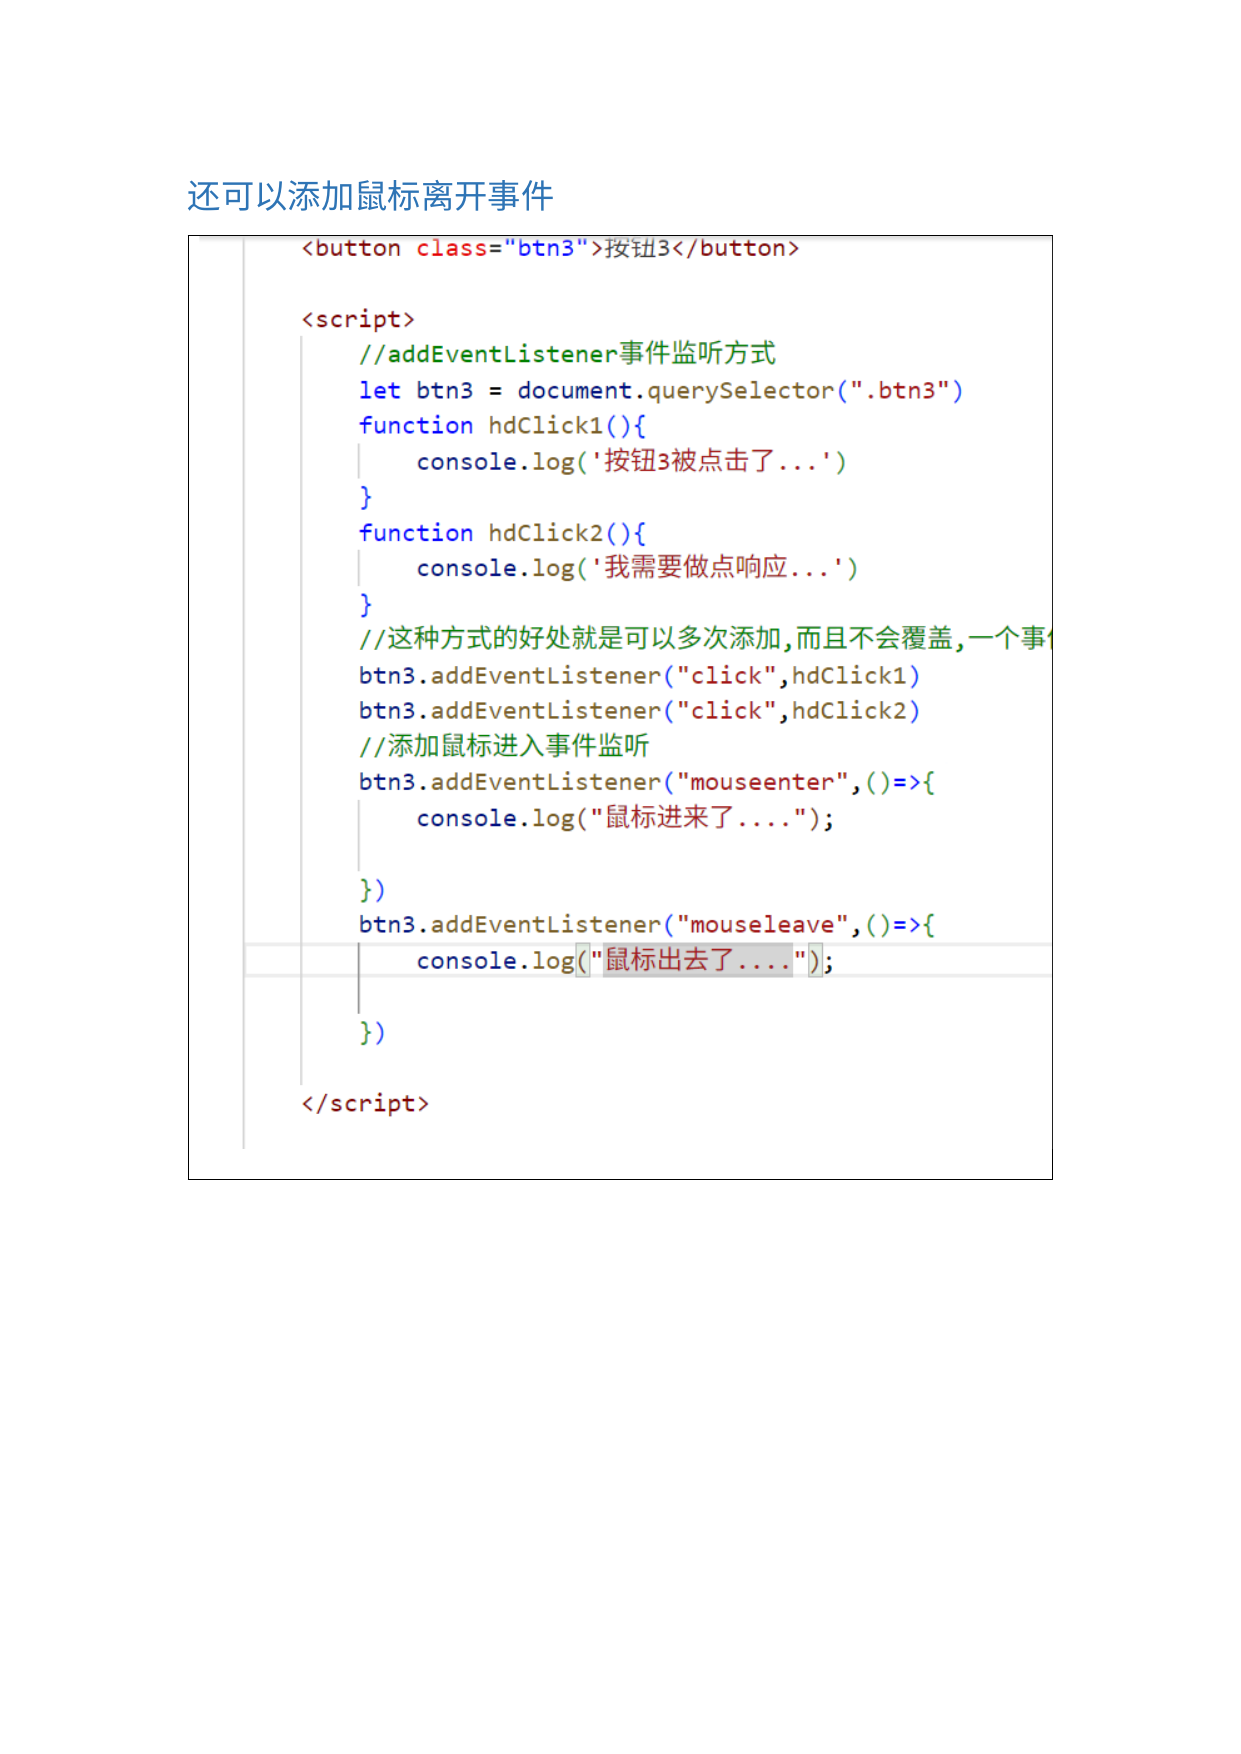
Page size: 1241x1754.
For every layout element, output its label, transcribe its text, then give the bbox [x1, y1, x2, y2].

picture [199, 236, 1053, 1149]
subtitle 还可以添加鼠标离开事件 [187, 162, 1053, 227]
table_header [189, 236, 1052, 1179]
